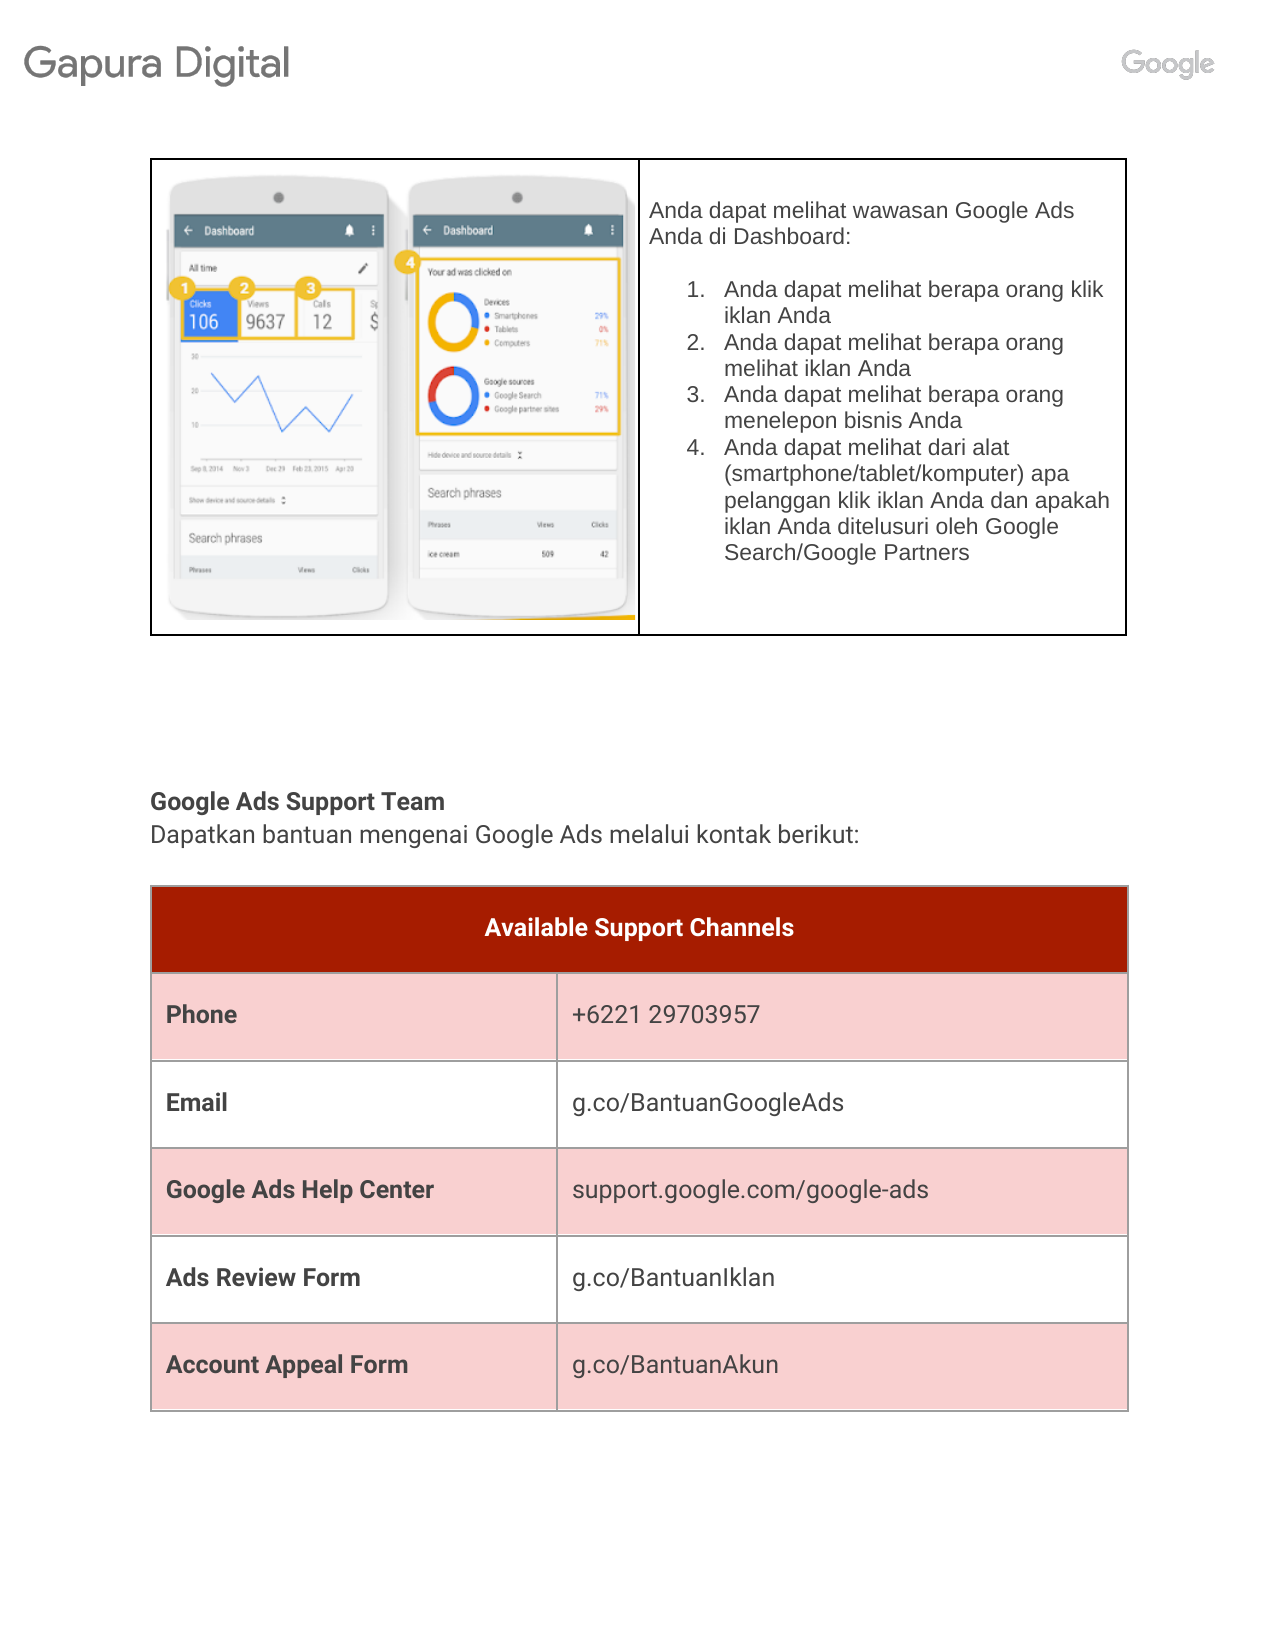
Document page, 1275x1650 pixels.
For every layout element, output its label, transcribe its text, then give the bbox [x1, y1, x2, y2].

table_cell Ads Review Form [152, 1237, 556, 1322]
table_cell g.co/BantuanAkun [558, 1324, 1127, 1409]
table_header Available Support Channels [152, 887, 1127, 972]
table_cell Phone [152, 974, 556, 1059]
table_cell g.co/BantuanGoogleAds [558, 1062, 1127, 1147]
text Dapatkan bantuan mengenai Google Ads melalui kontak berikut: [150, 821, 1125, 850]
table_cell g.co/BantuanIklan [558, 1237, 1127, 1322]
table_cell Account Appeal Form [152, 1324, 556, 1409]
picture [161, 170, 636, 620]
table_cell Google Ads Help Center [152, 1149, 556, 1234]
picture [4, 20, 308, 111]
table_cell support.google.com/google-ads [558, 1149, 1127, 1234]
text Google Ads Support Team [150, 787, 1125, 816]
table_cell +6221 29703957 [558, 974, 1127, 1059]
table_cell Fitur 8: Tampilan Dashboard [152, 160, 638, 634]
picture [1071, 7, 1275, 139]
table_cell Email [152, 1062, 556, 1147]
